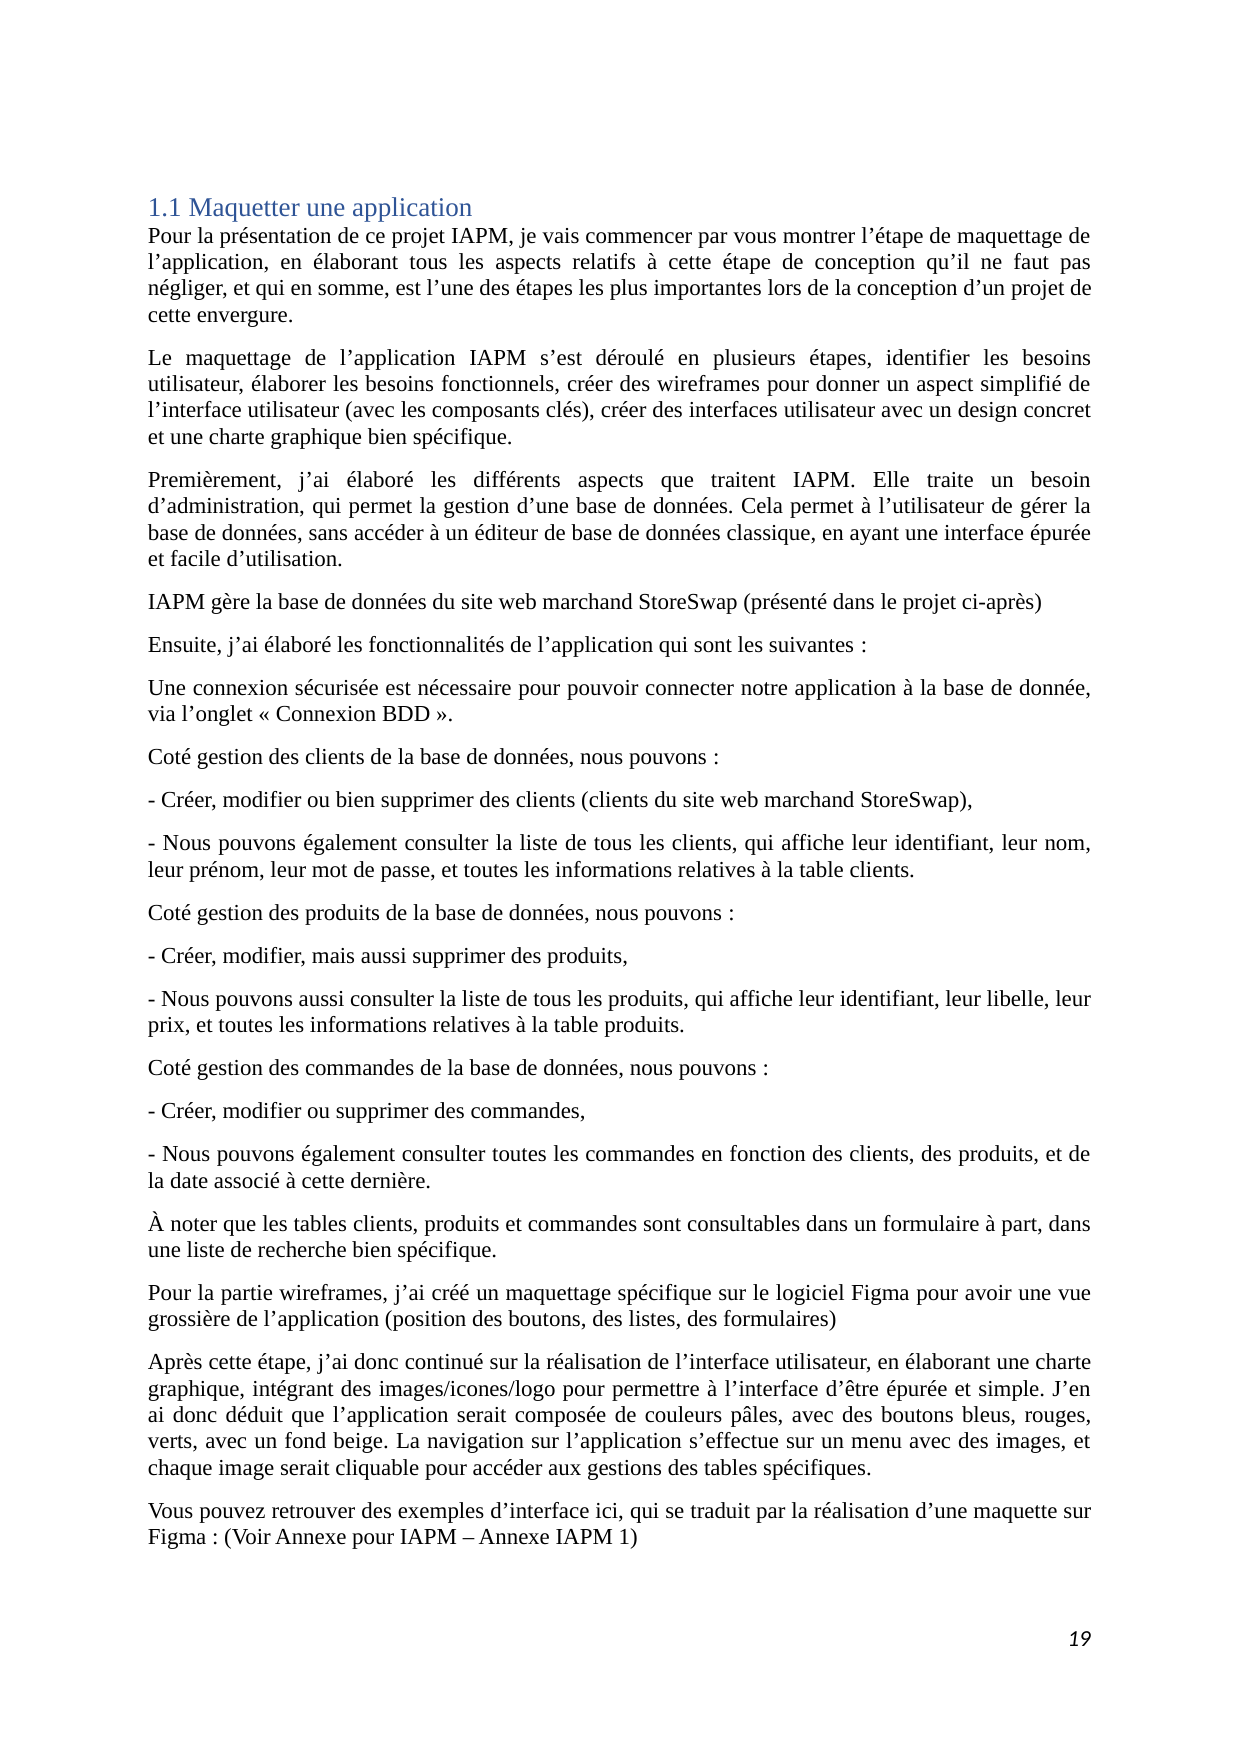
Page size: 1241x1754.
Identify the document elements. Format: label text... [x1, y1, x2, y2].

text Ensuite, j’ai élaboré les fonctionnalités de l’application qui sont les suivantes : [148, 631, 1093, 657]
text Une connexion sécurisée est nécessaire pour pouvoir connecter notre application à la base de donnée, via l’onglet « Connexion BDD ». [148, 674, 1093, 727]
text Pour la présentation de ce projet IAPM, je vais commencer par vous montrer l’étape de maquettage de l’application, en élaborant tous les aspects relatifs à cette étape de conception qu’il ne faut pas négliger, et qui en somme, est l’une des étapes les plus importantes lors de la conception d’un projet de cette envergure. [148, 222, 1093, 327]
text Coté gestion des clients de la base de données, nous pouvons : [148, 743, 1093, 770]
text Coté gestion des produits de la base de données, nous pouvons : [148, 899, 1093, 925]
text - Créer, modifier ou bien supprimer des clients (clients du site web marchand StoreSwap), [148, 786, 1093, 813]
text Après cette étape, j’ai donc continué sur la réalisation de l’interface utilisateur, en élaborant une charte graphique, intégrant des images/icones/logo pour permettre à l’interface d’être épurée et simple. J’en ai donc déduit que l’application serait composée de couleurs pâles, avec des boutons bleus, rouges, verts, avec un fond beige. La navigation sur l’application s’effectue sur un menu avec des images, et chaque image serait cliquable pour accéder aux gestions des tables spécifiques. [148, 1348, 1093, 1480]
text IAPM gère la base de données du site web marchand StoreSwap (présenté dans le projet ci-après) [148, 588, 1093, 614]
text Le maquettage de l’application IAPM s’est déroulé en plusieurs étapes, identifier les besoins utilisateur, élaborer les besoins fonctionnels, créer des wireframes pour donner un aspect simplifié de l’interface utilisateur (avec les composants clés), créer des interfaces utilisateur avec un design concret et une charte graphique bien spécifique. [148, 344, 1093, 449]
text Vous pouvez retrouver des exemples d’interface ici, qui se traduit par la réalisation d’une maquette sur Figma : (Voir Annexe pour IAPM – Annexe IAPM 1) [148, 1497, 1093, 1549]
text - Nous pouvons également consulter toutes les commandes en fonction des clients, des produits, et de la date associé à cette dernière. [148, 1140, 1093, 1193]
text - Nous pouvons également consulter la liste de tous les clients, qui affiche leur identifiant, leur nom, leur prénom, leur mot de passe, et toutes les informations relatives à la table clients. [148, 829, 1093, 882]
text À noter que les tables clients, produits et commandes sont consultables dans un formulaire à part, dans une liste de recherche bien spécifique. [148, 1210, 1093, 1262]
text - Créer, modifier, mais aussi supprimer des produits, [148, 942, 1093, 968]
text Coté gestion des commandes de la base de données, nous pouvons : [148, 1054, 1093, 1081]
list Maquetter une application [148, 191, 1093, 222]
text Premièrement, j’ai élaboré les différents aspects que traitent IAPM. Elle traite un besoin d’administration, qui permet la gestion d’une base de données. Cela permet à l’utilisateur de gérer la base de données, sans accéder à un éditeur de base de données classique, en ayant une interface épurée et facile d’utilisation. [148, 466, 1093, 571]
text - Nous pouvons aussi consulter la liste de tous les produits, qui affiche leur identifiant, leur libelle, leur prix, et toutes les informations relatives à la table produits. [148, 985, 1093, 1038]
text - Créer, modifier ou supprimer des commandes, [148, 1097, 1093, 1124]
text Pour la partie wireframes, j’ai créé un maquettage spécifique sur le logiciel Figma pour avoir une vue grossière de l’application (position des boutons, des listes, des formulaires) [148, 1279, 1093, 1332]
